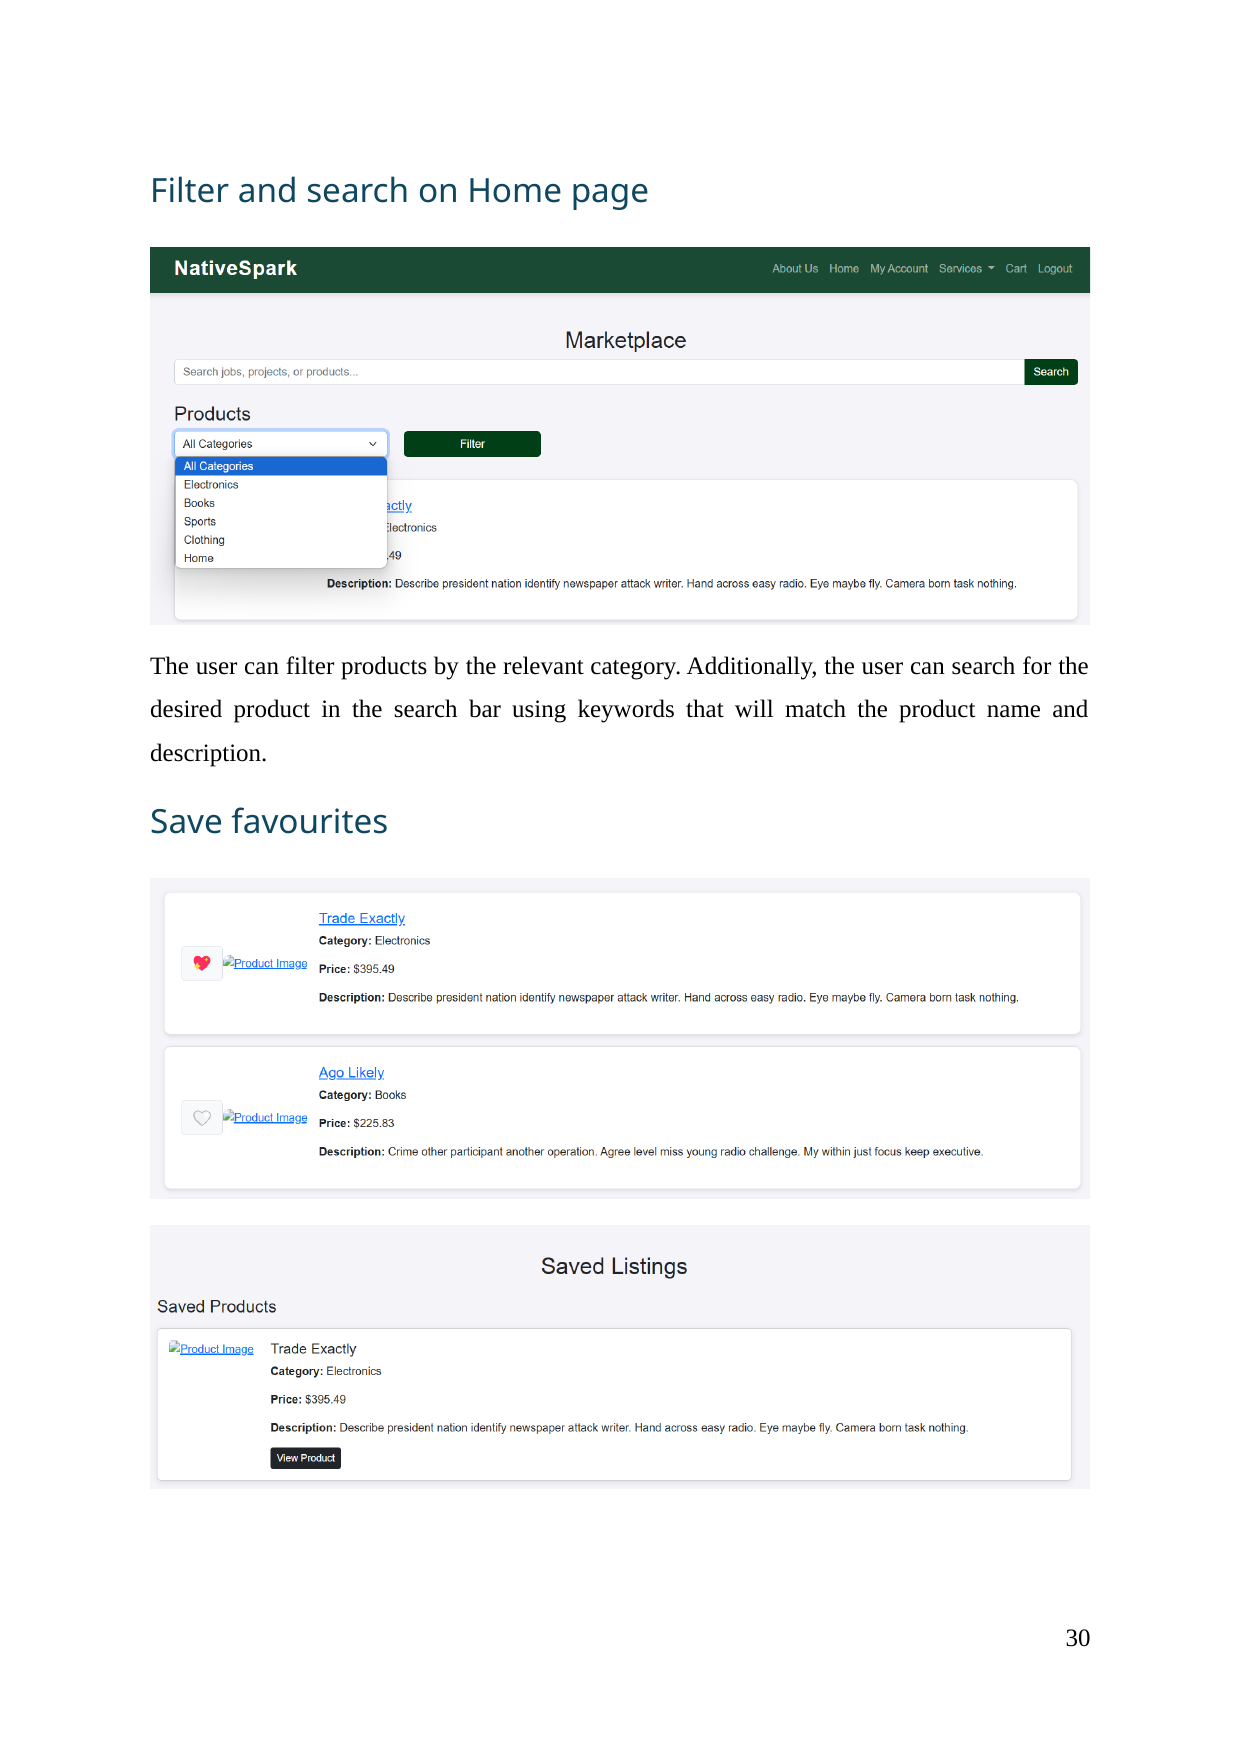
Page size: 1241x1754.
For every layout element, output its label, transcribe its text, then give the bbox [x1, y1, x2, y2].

subtitle Filter and search on Home page [150, 167, 1090, 212]
picture [150, 878, 1091, 1199]
picture [150, 247, 1091, 625]
subtitle Save favourites [150, 797, 1090, 843]
picture [150, 1225, 1091, 1489]
text The user can filter products by the relevant category. Additionally, the user can search for the desired product in the search bar using keywords that will match the product name and description. [150, 651, 1090, 766]
